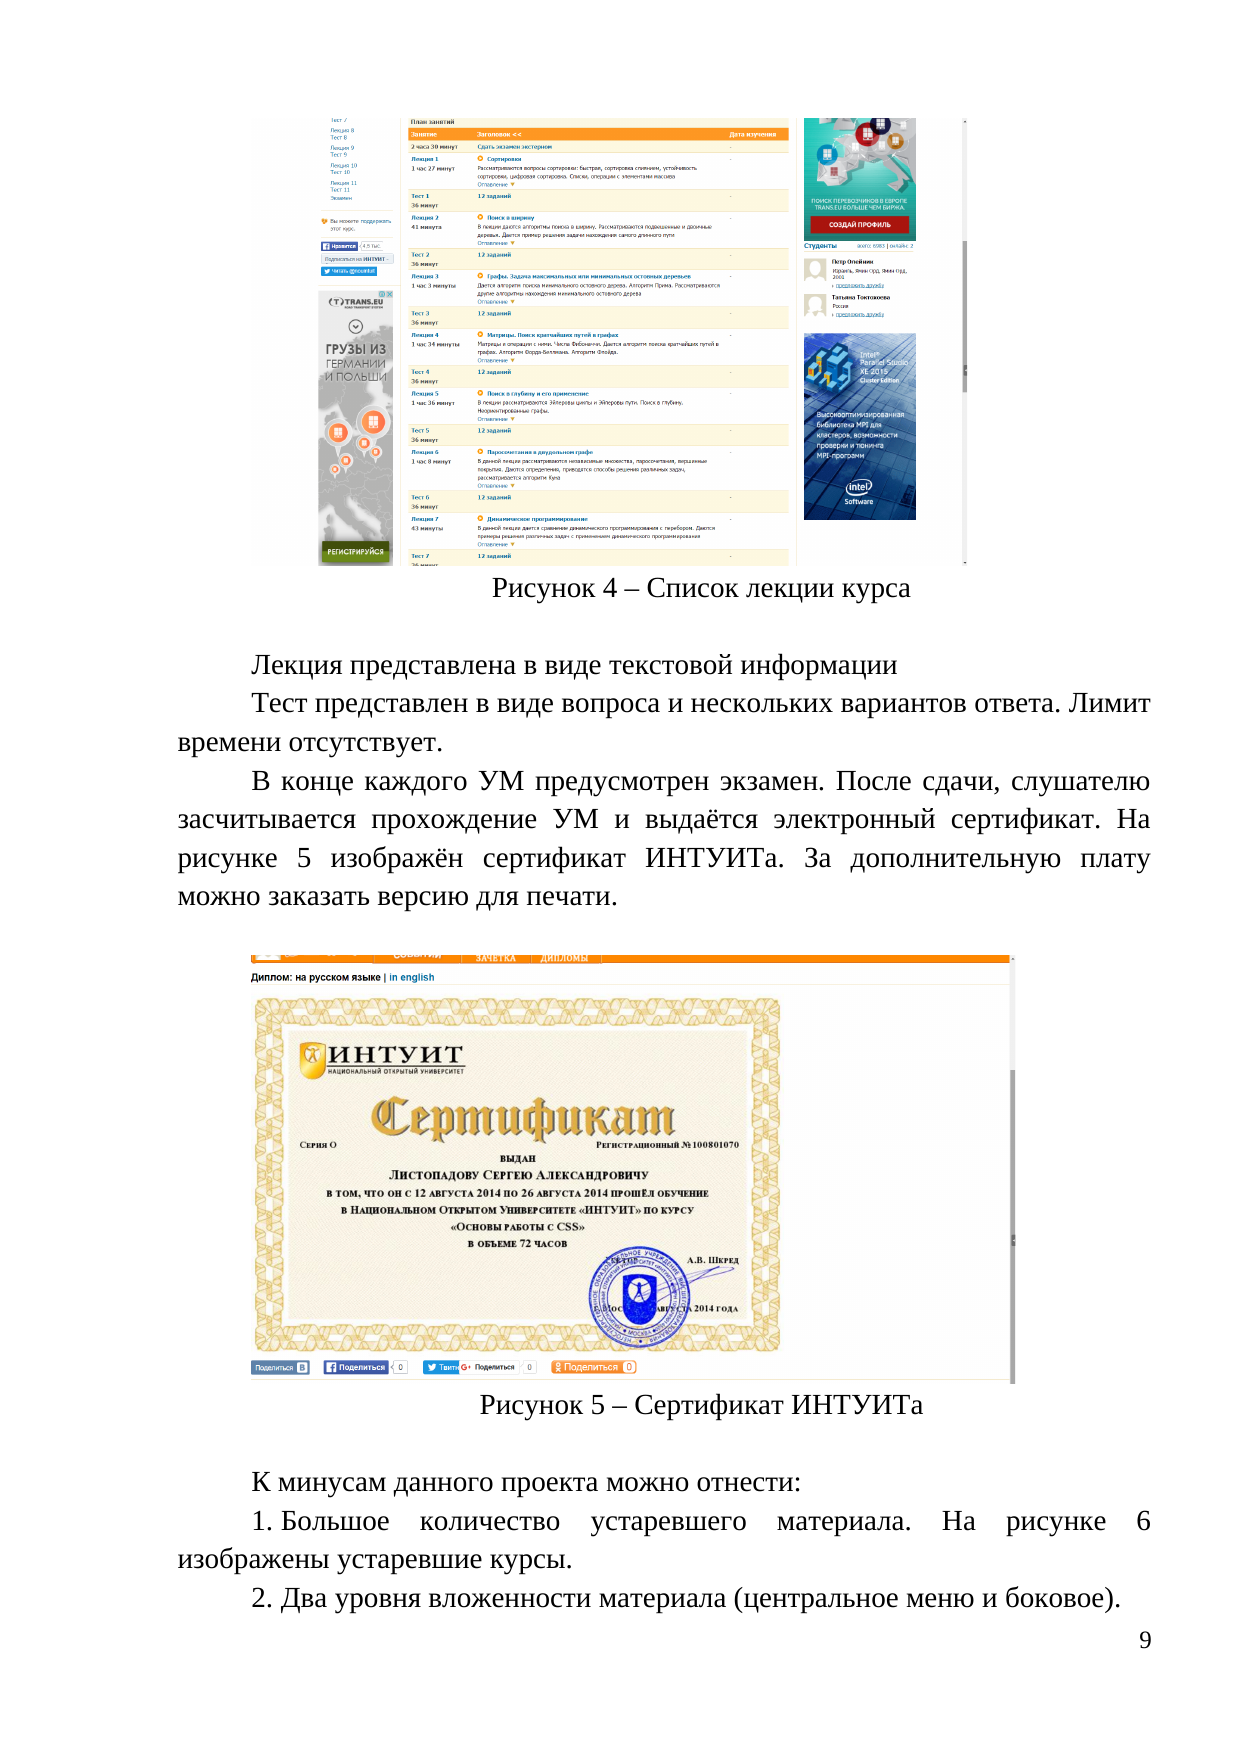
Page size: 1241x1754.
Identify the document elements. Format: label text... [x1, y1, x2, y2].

text В конце каждого УМ предусмотрен экзамен. После сдачи, слушателю засчитывается прохождение УМ и выдаётся электронный сертификат. На рисунке 5 изображён сертификат ИНТУИТа. За дополнительную плату можно заказать версию для печати. [177, 763, 1152, 912]
text Тест представлен в виде вопроса и нескольких вариантов ответа. Лимит времени отсутствует. [177, 686, 1152, 758]
picture [251, 955, 1016, 1384]
text Лекция представлена в виде текстовой информации [177, 647, 1152, 681]
text Рисунок 4 – Список лекции курса [177, 570, 1152, 603]
text К минусам данного проекта можно отнести: [177, 1464, 1152, 1498]
text Рисунок 5 – Сертификат ИНТУИТа [177, 1387, 1152, 1421]
picture [251, 118, 968, 566]
list Два уровня вложенности материала (центральное меню и боковое). [177, 1580, 1152, 1614]
list Большое количество устаревшего материала. На рисунке 6 изображены устаревшие курсы. [177, 1503, 1152, 1575]
